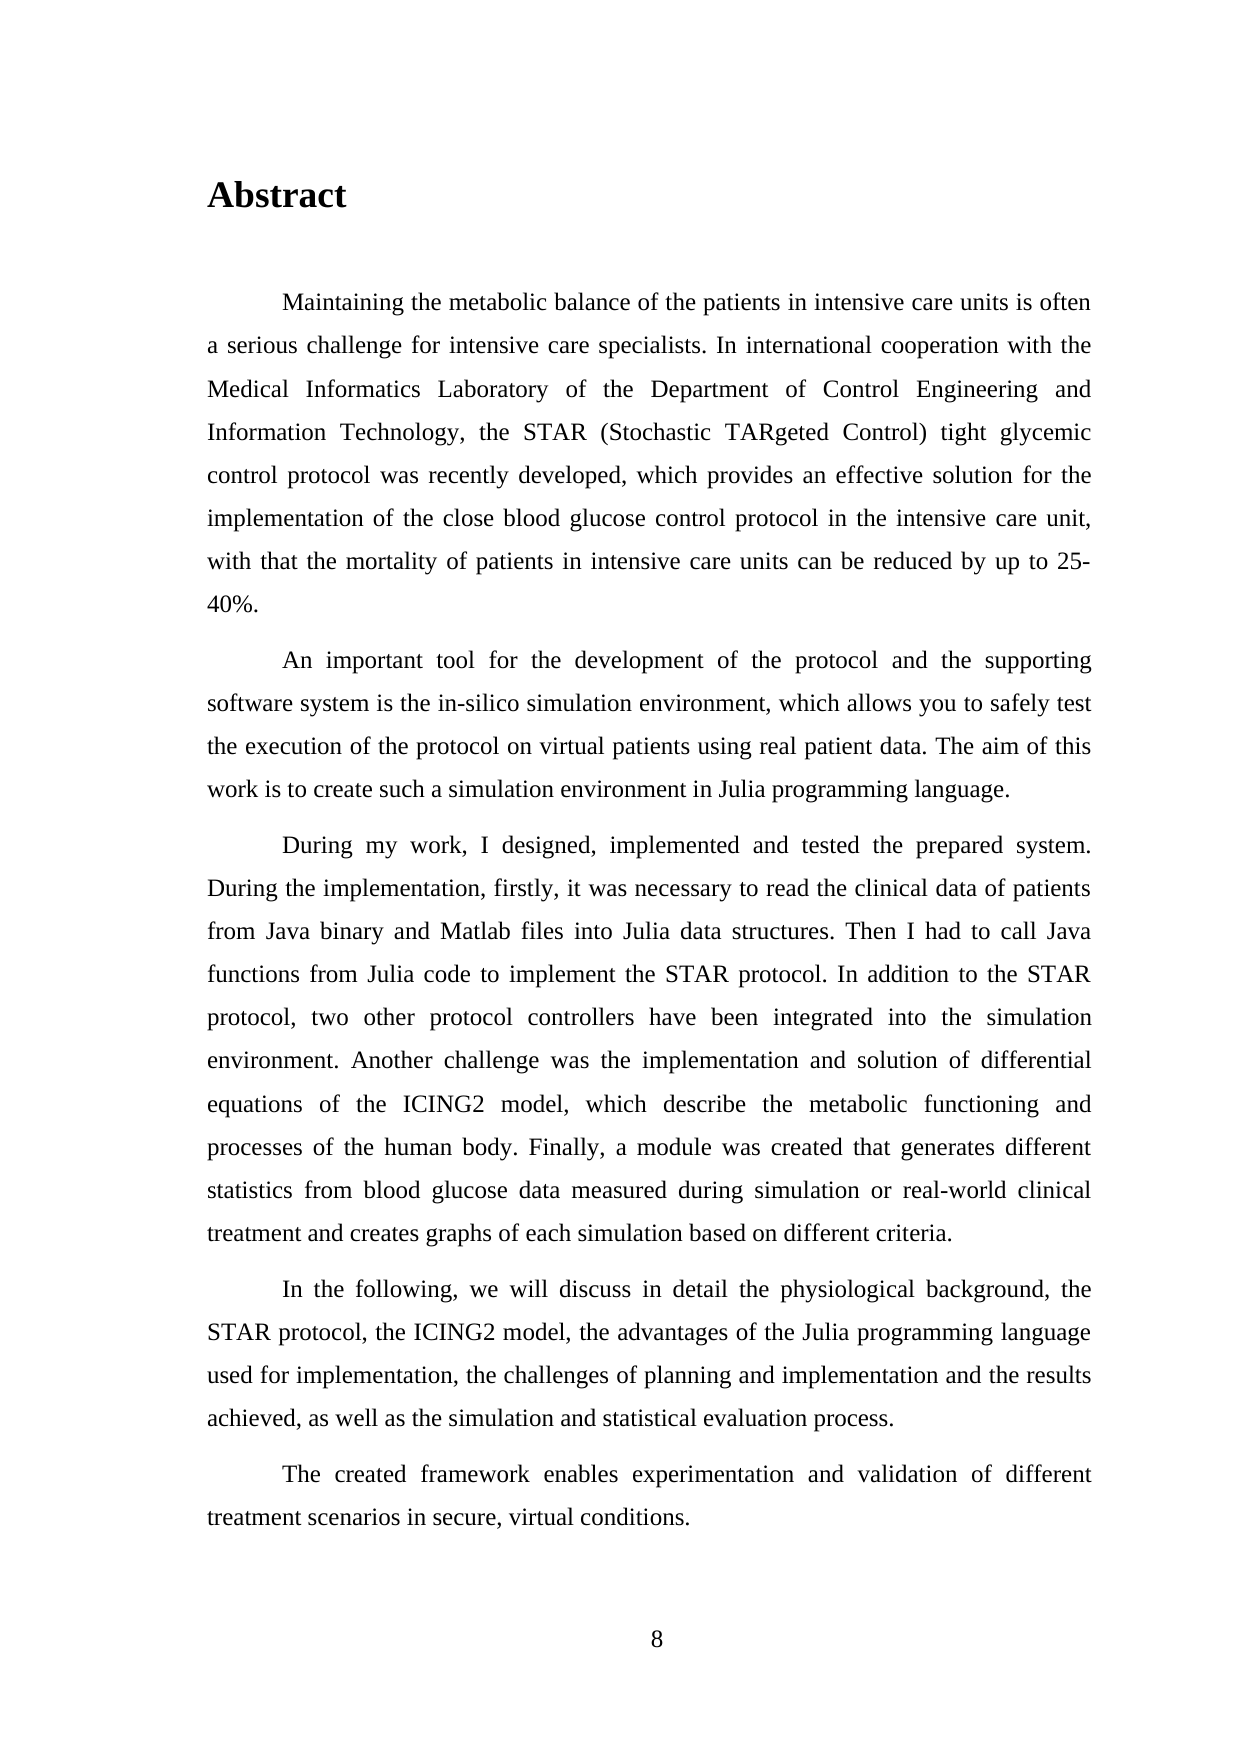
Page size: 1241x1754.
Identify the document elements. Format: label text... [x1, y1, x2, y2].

text In the following, we will discuss in detail the physiological background, the STAR protocol, the ICING2 model, the advantages of the Julia programming language used for implementation, the challenges of planning and implementation and the results achieved, as well as the simulation and statistical evaluation process. [207, 1274, 1092, 1432]
text Maintaining the metabolic balance of the patients in intensive care units is often a serious challenge for intensive care specialists. In international cooperation with the Medical Informatics Laboratory of the Department of Control Engineering and Information Technology, the STAR (Stochastic TARgeted Control) tight glycemic control protocol was recently developed, which provides an effective solution for the implementation of the close blood glucose control protocol in the intensive care unit, with that the mortality of patients in intensive care units can be reduced by up to 25-40%. [207, 287, 1092, 618]
text During my work, I designed, implemented and tested the prepared system. During the implementation, firstly, it was necessary to read the clinical data of patients from Java binary and Matlab files into Julia data structures. Then I had to call Java functions from Julia code to implement the STAR protocol. In addition to the STAR protocol, two other protocol controllers have been integrated into the simulation environment. Another challenge was the implementation and solution of differential equations of the ICING2 model, which describe the metabolic functioning and processes of the human body. Finally, a module was created that generates different statistics from blood glucose data measured during simulation or real-world clinical treatment and creates graphs of each simulation based on different criteria. [207, 830, 1092, 1247]
text The created framework enables experimentation and validation of different treatment scenarios in secure, virtual conditions. [207, 1459, 1092, 1531]
text An important tool for the development of the protocol and the supporting software system is the in-silico simulation environment, which allows you to safely test the execution of the protocol on virtual patients using real patient data. The aim of this work is to create such a simulation environment in Julia programming language. [207, 645, 1092, 803]
text Abstract [207, 173, 1092, 216]
